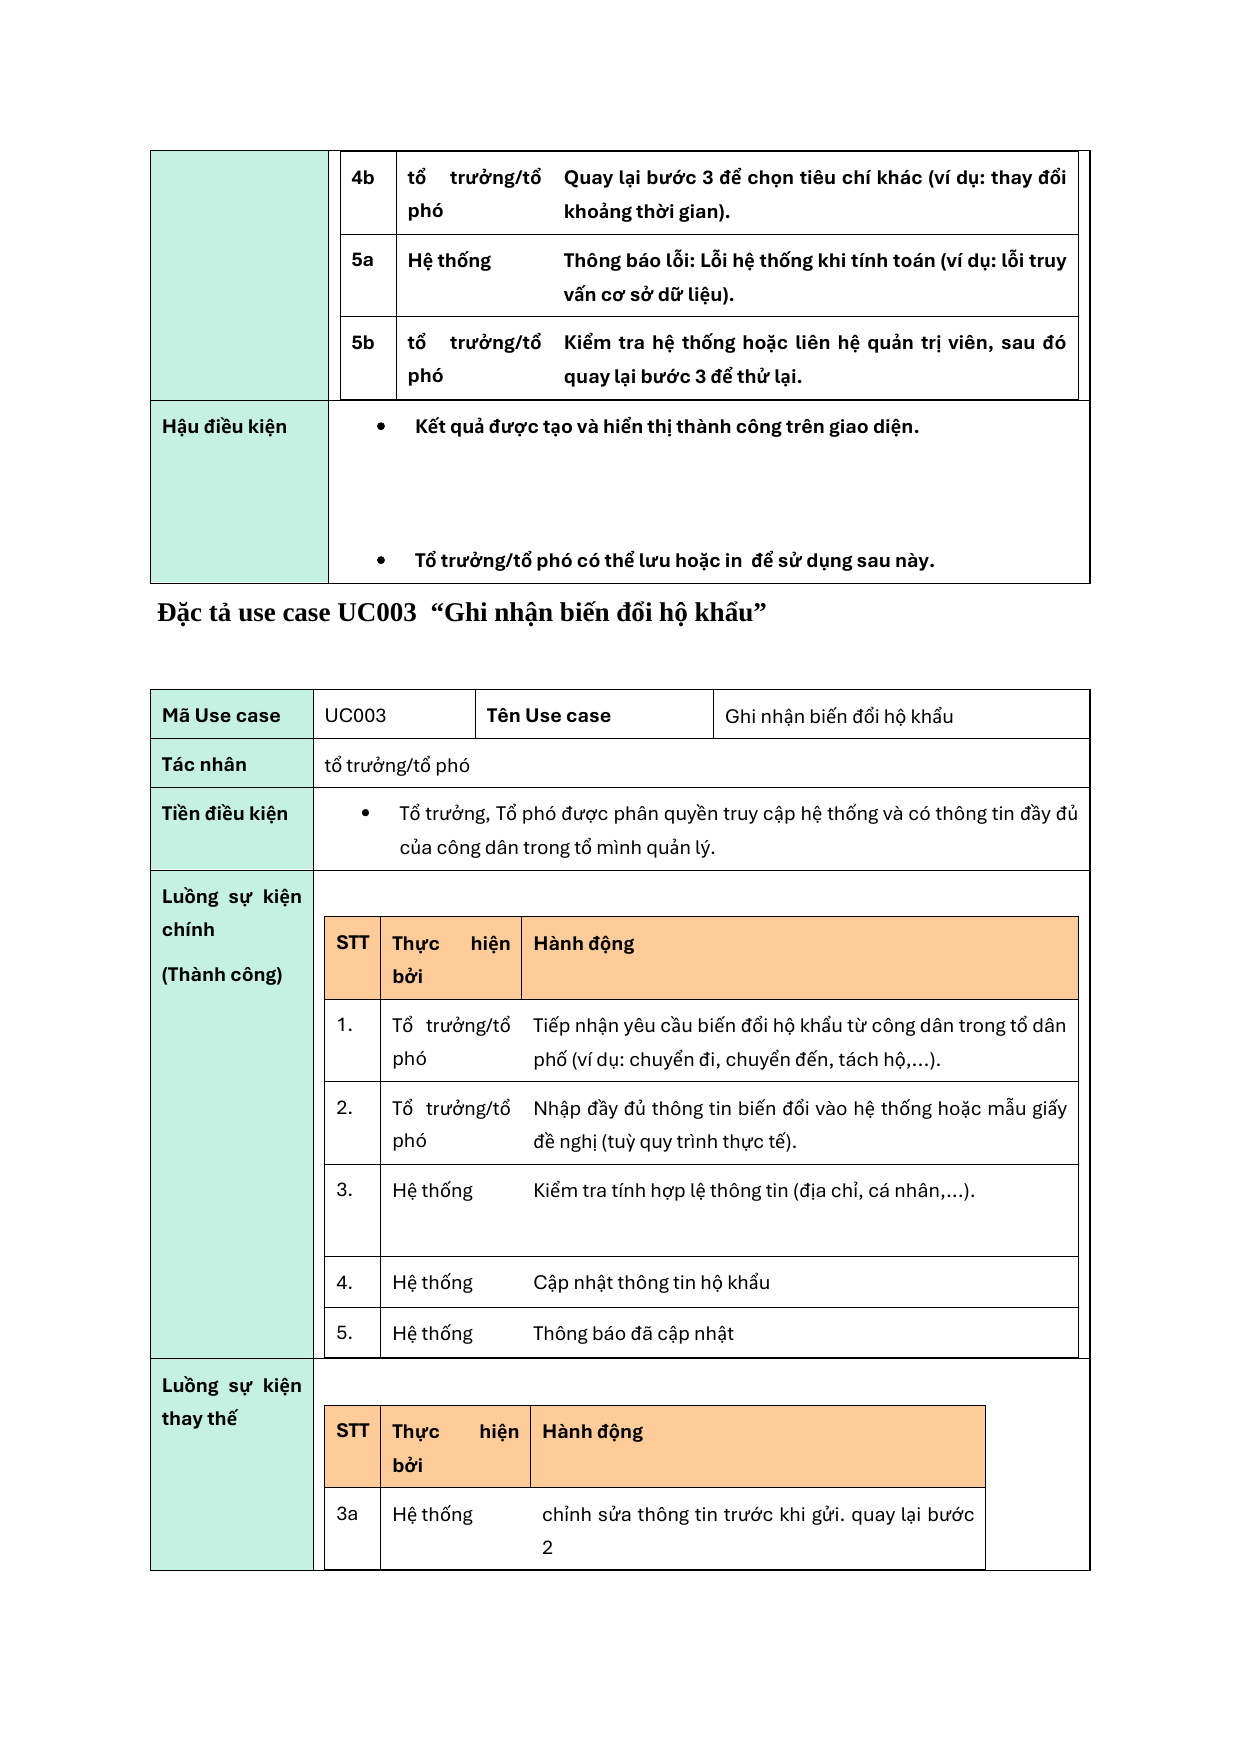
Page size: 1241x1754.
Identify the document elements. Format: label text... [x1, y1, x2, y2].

table_cell [397, 317, 1078, 399]
table_cell Tiền điều kiện [151, 788, 313, 869]
table_cell Kết quả được tạo và hiển thị thành công trên giao diện. Tổ trưởng/tổ phó có thể lưu hoặc in để sử dụng sau này. [329, 401, 1089, 582]
table_header Tên Use case [476, 690, 713, 738]
table_cell [1079, 151, 1089, 400]
table_cell [397, 152, 1078, 234]
table_cell [329, 151, 340, 400]
table_cell Hậu điều kiện [151, 401, 328, 582]
text Đặc tả use case UC003 “Ghi nhận biến đổi hộ khẩu” [150, 596, 1090, 627]
table_header Mã Use case [151, 690, 313, 738]
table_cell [151, 151, 328, 400]
table_cell Luồng sự kiện thay thế [151, 1359, 313, 1570]
table_cell [397, 235, 1078, 316]
table_cell [341, 235, 396, 316]
table_cell [341, 317, 396, 399]
table_cell [314, 871, 1089, 1358]
table_header Ghi nhận biến đổi hộ khẩu [714, 690, 1089, 738]
table_cell Tổ trưởng, Tổ phó được phân quyền truy cập hệ thống và có thông tin đầy đủ của công dân trong tổ mình quản lý. [314, 788, 1089, 869]
table_cell Luồng sự kiện chính (Thành công) [151, 871, 313, 1358]
table_header UC003 [314, 690, 475, 738]
table_cell tổ trưởng/tổ phó [314, 739, 1089, 787]
table_cell [341, 152, 396, 234]
table_cell [314, 1359, 1089, 1570]
table_cell Tác nhân [151, 739, 313, 787]
